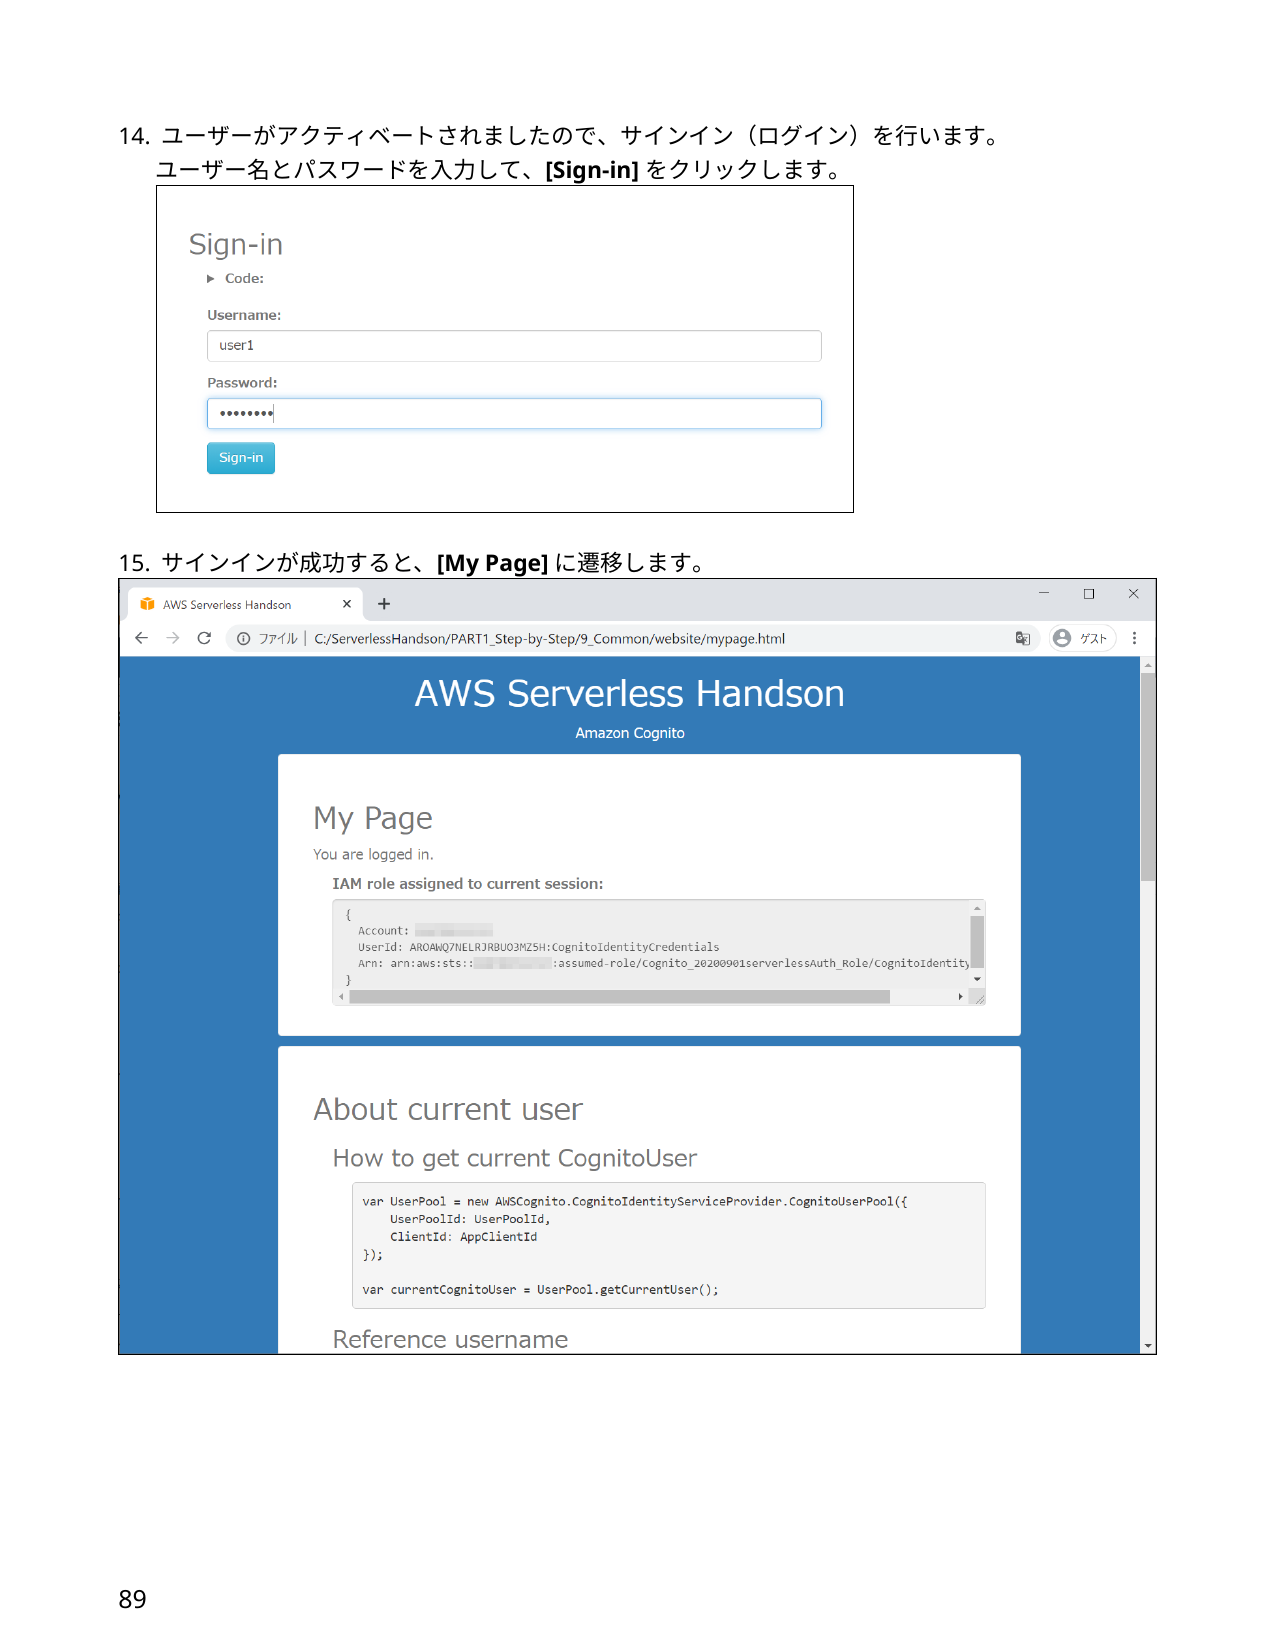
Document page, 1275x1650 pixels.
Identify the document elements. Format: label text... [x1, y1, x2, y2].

list ユーザー名とパスワードを入力して、[Sign-in] をクリックします。 [156, 151, 1157, 185]
picture [157, 186, 853, 512]
list サインインが成功すると、[My Page] に遷移します。 [118, 544, 1157, 578]
picture [119, 579, 1156, 1354]
list ユーザーがアクティベートされましたので、サインイン（ログイン）を行います。 [118, 118, 1157, 151]
